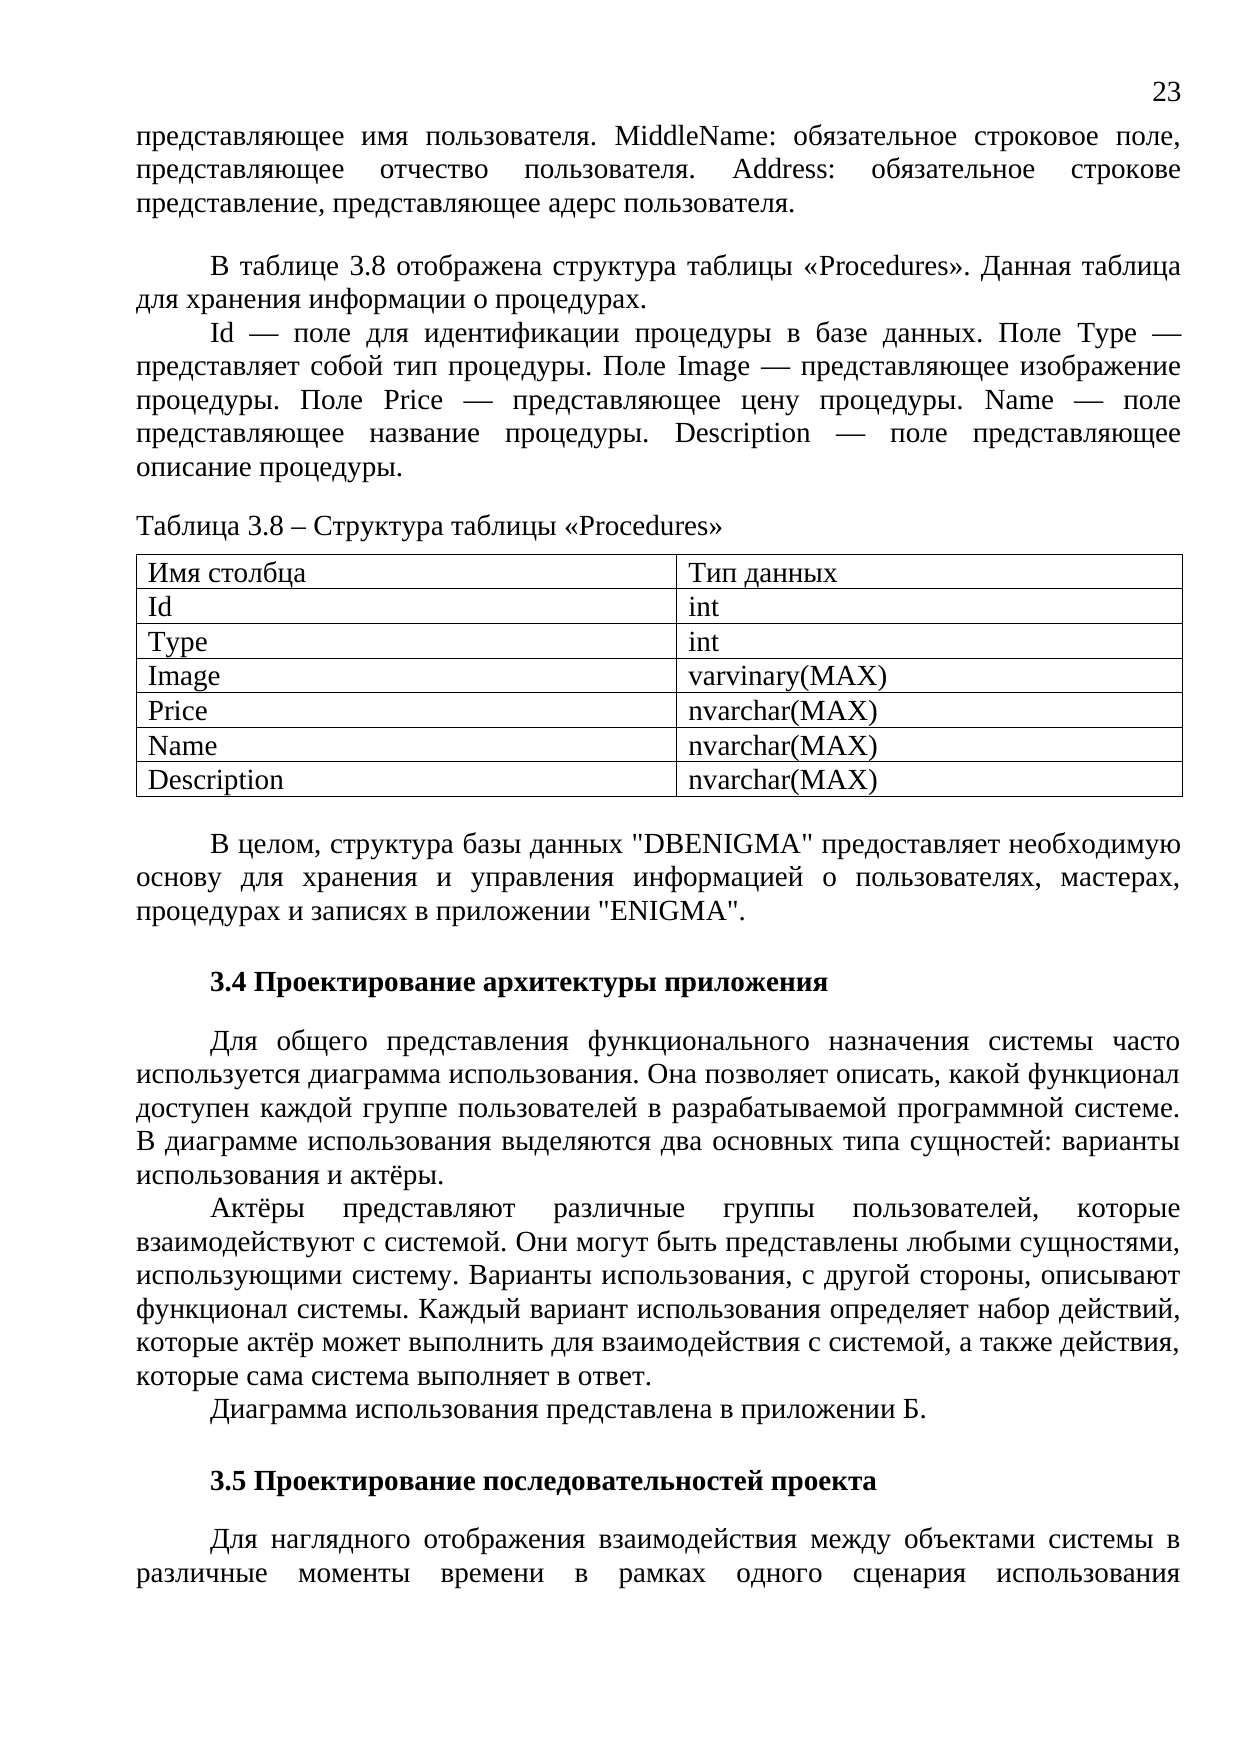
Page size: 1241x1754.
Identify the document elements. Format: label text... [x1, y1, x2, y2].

table_cell Name [137, 728, 676, 761]
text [136, 1521, 1181, 1588]
table_cell Image [137, 659, 676, 692]
table_cell varvinary(MAX) [677, 659, 1182, 692]
table_cell Id [137, 589, 676, 623]
table_cell nvarchar(MAX) [677, 693, 1182, 727]
table_header Тип данных [677, 555, 1182, 588]
text Актёры представляют различные группы пользователей, которые взаимодействуют с системой. Они могут быть представлены любыми сущностями, использующими систему. Варианты использования, с другой стороны, описывают функционал системы. Каждый вариант использования определяет набор действий, которые актёр может выполнить для взаимодействия с системой, а также действия, которые сама система выполняет в ответ. [136, 1190, 1181, 1392]
table_cell Description [137, 762, 676, 796]
table_header Имя столбца [137, 555, 676, 588]
text Таблица 3.8 – Структура таблицы «Procedures» [136, 508, 1181, 541]
table_cell nvarchar(MAX) [677, 762, 1182, 796]
table_cell Price [137, 693, 676, 727]
text Для общего представления функционального назначения системы часто используется диаграмма использования. Она позволяет описать, какой функционал доступен каждой группе пользователей в разрабатываемой программной системе. В диаграмме использования выделяются два основных типа сущностей: варианты использования и актёры. [136, 1023, 1181, 1190]
text Id — поле для идентификации процедуры в базе данных. Поле Type — представляет собой тип процедуры. Поле Image — представляющее изображение процедуры. Поле Price — представляющее цену процедуры. Name — поле представляющее название процедуры. Description — поле представляющее описание процедуры. [136, 315, 1181, 483]
table_cell nvarchar(MAX) [677, 728, 1182, 761]
table_cell Type [137, 624, 676, 657]
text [136, 118, 1181, 219]
text В таблице 3.8 отображена структура таблицы «Procedures». Данная таблица для хранения информации о процедурах. [136, 248, 1181, 315]
subtitle 3.5 Проектирование последовательностей проекта [136, 1463, 1181, 1496]
text Диаграмма использования представлена в приложении Б. [136, 1392, 1181, 1425]
subtitle 3.4 Проектирование архитектуры приложения [136, 964, 1181, 998]
table_cell int [677, 624, 1182, 657]
table_cell int [677, 589, 1182, 623]
text В целом, структура базы данных "DBENIGMA" предоставляет необходимую основу для хранения и управления информацией о пользователях, мастерах, процедурах и записях в приложении "ENIGMA". [136, 826, 1181, 927]
